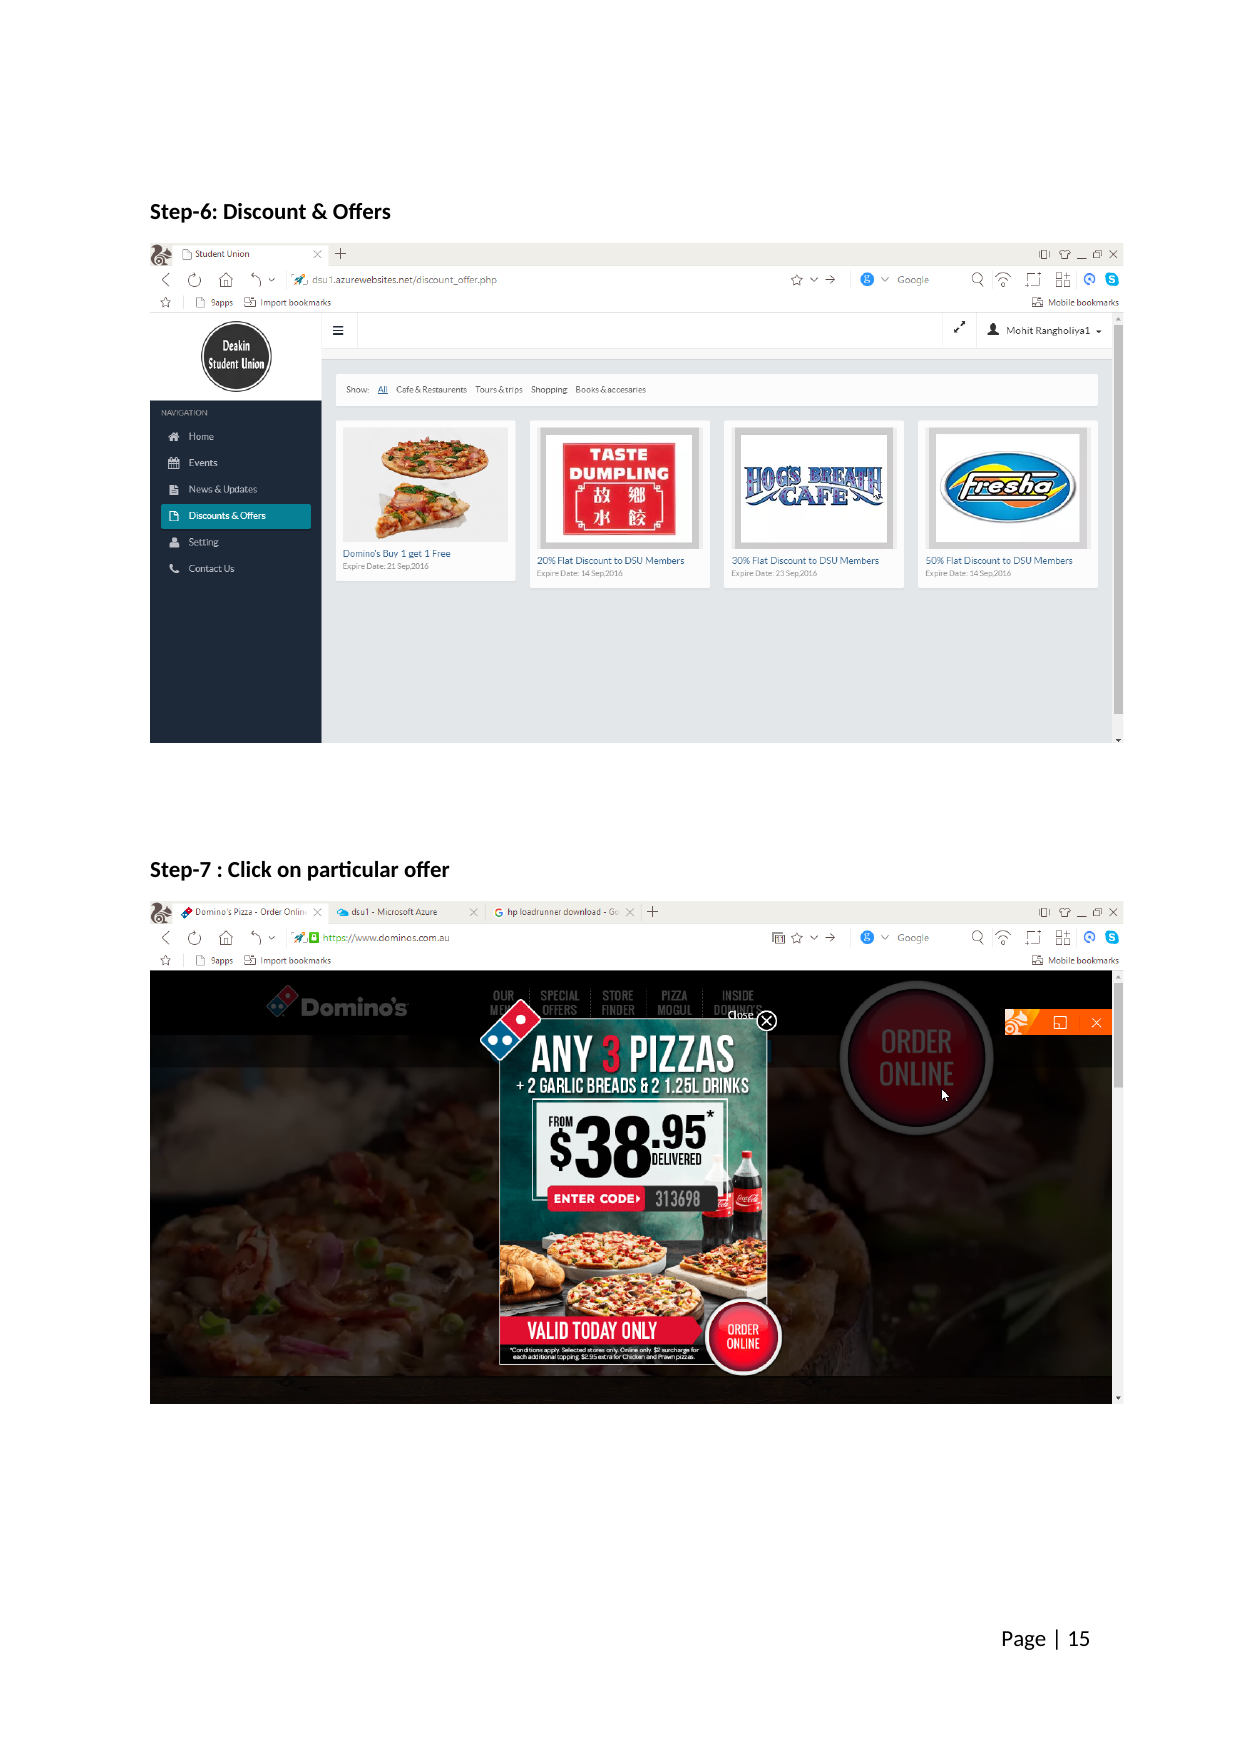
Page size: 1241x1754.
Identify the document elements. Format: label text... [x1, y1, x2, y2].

text Step-7 : Click on particular offer [150, 855, 1090, 883]
text Step-6: Discount & Offers [150, 197, 1090, 225]
picture [150, 243, 1124, 743]
picture [150, 901, 1124, 1404]
